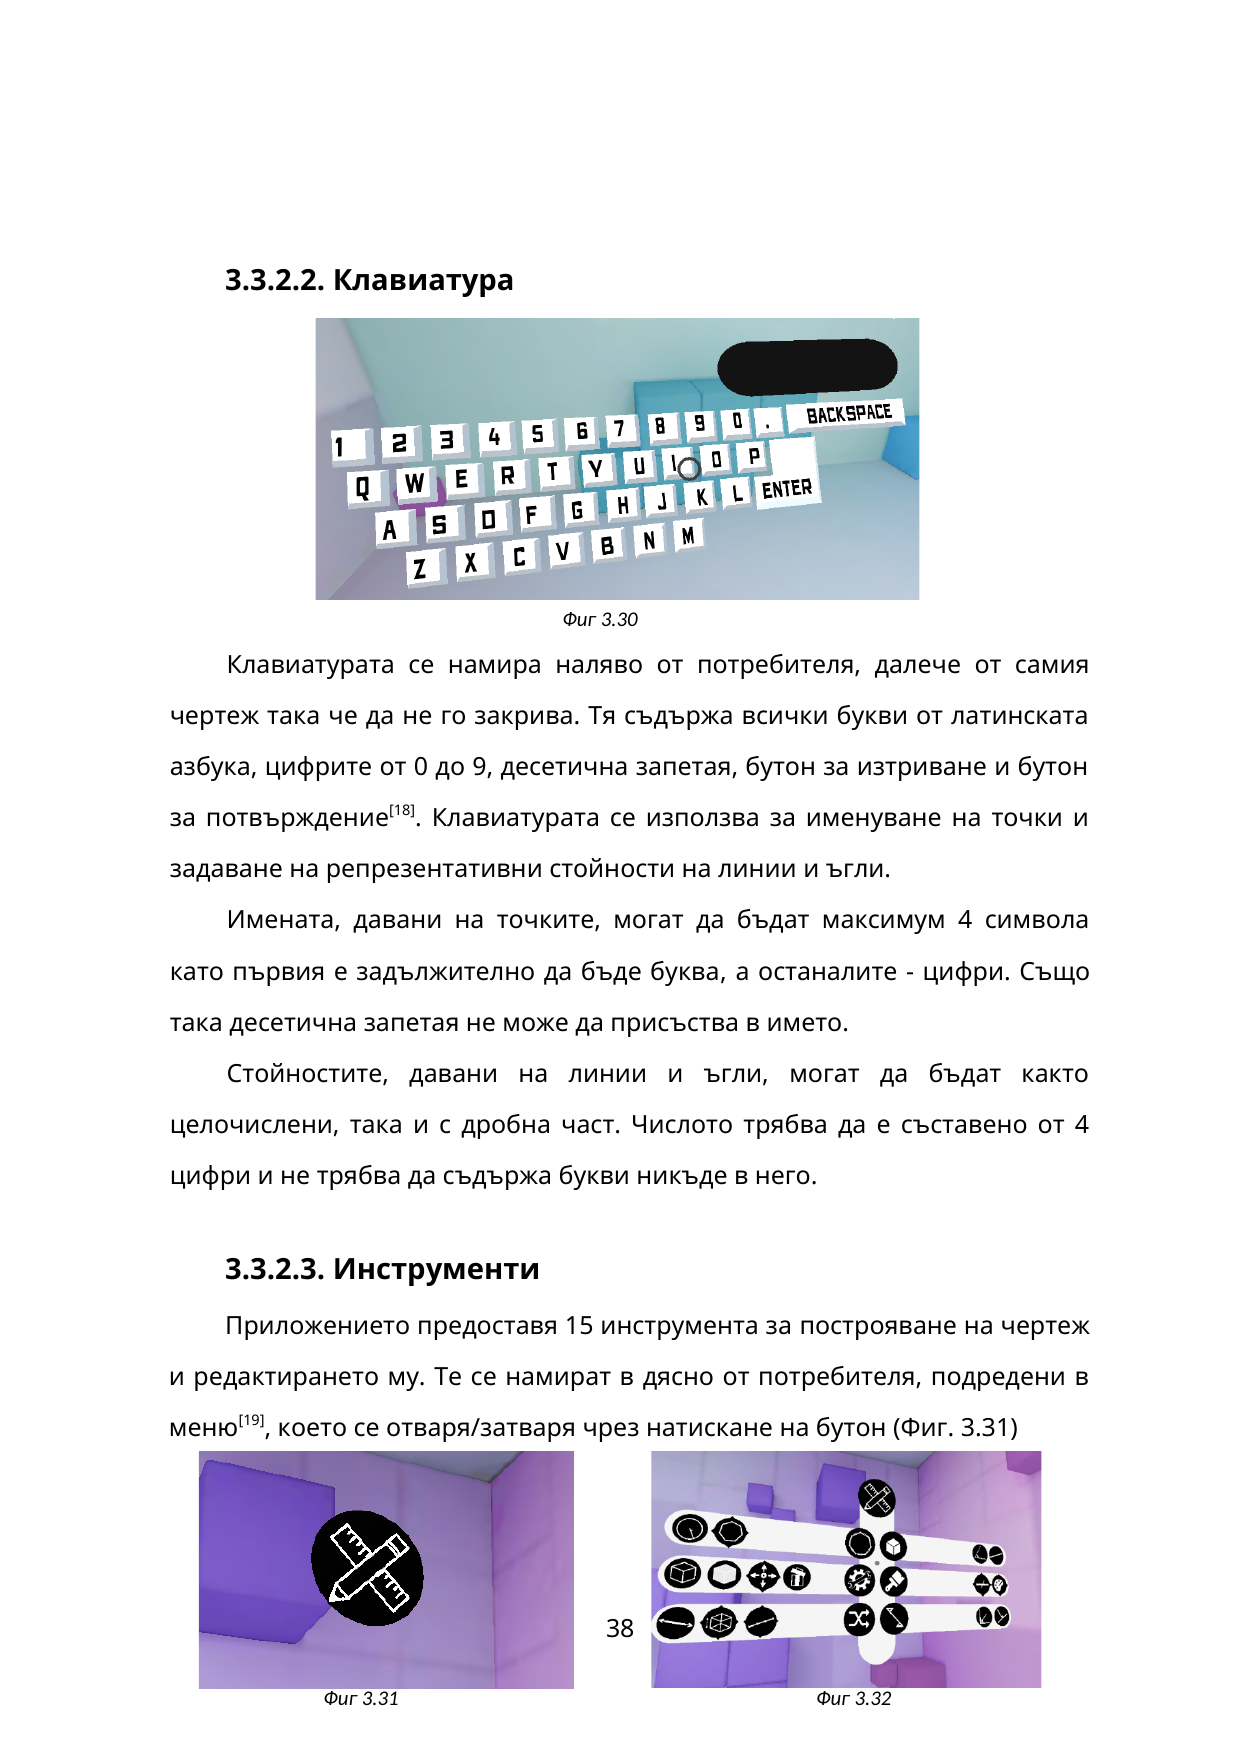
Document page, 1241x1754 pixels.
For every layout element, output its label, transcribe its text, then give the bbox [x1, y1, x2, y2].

picture [651, 1451, 1042, 1688]
text Приложението предоставя 15 инструмента за построяване на чертеж и редактирането му. Те се намират в дясно от потребителя, подредени в меню[19], което се отваря/затваря чрез натискане на бутон (Фиг. 3.31) [169, 1308, 1090, 1444]
picture [198, 1451, 574, 1689]
text Клавиатурата се намира наляво от потребителя, далече от самия чертеж така че да не го закрива. Тя съдържа всички букви от латинската азбука, цифрите от 0 до 9, десетична запетая, бутон за изтриване и бутон за потвърждение[18]. Клавиатурата се използва за именуване на точки и задаване на репрезентативни стойности на линии и ъгли. [169, 403, 1090, 885]
picture [315, 318, 920, 600]
list Инструменти [225, 1248, 1090, 1288]
list Клавиатура [225, 259, 1090, 299]
text Имената, давани на точките, могат да бъдат максимум 4 символа като първия е задължително да бъде буква, а останалите - цифри. Също така десетична запетая не може да присъства в името. [169, 902, 1090, 1038]
text Стойностите, давани на линии и ъгли, могат да бъдат както целочислени, така и с дробна част. Числото трябва да е съставено от 4 цифри и не трябва да съдържа букви никъде в него. [169, 1055, 1090, 1191]
